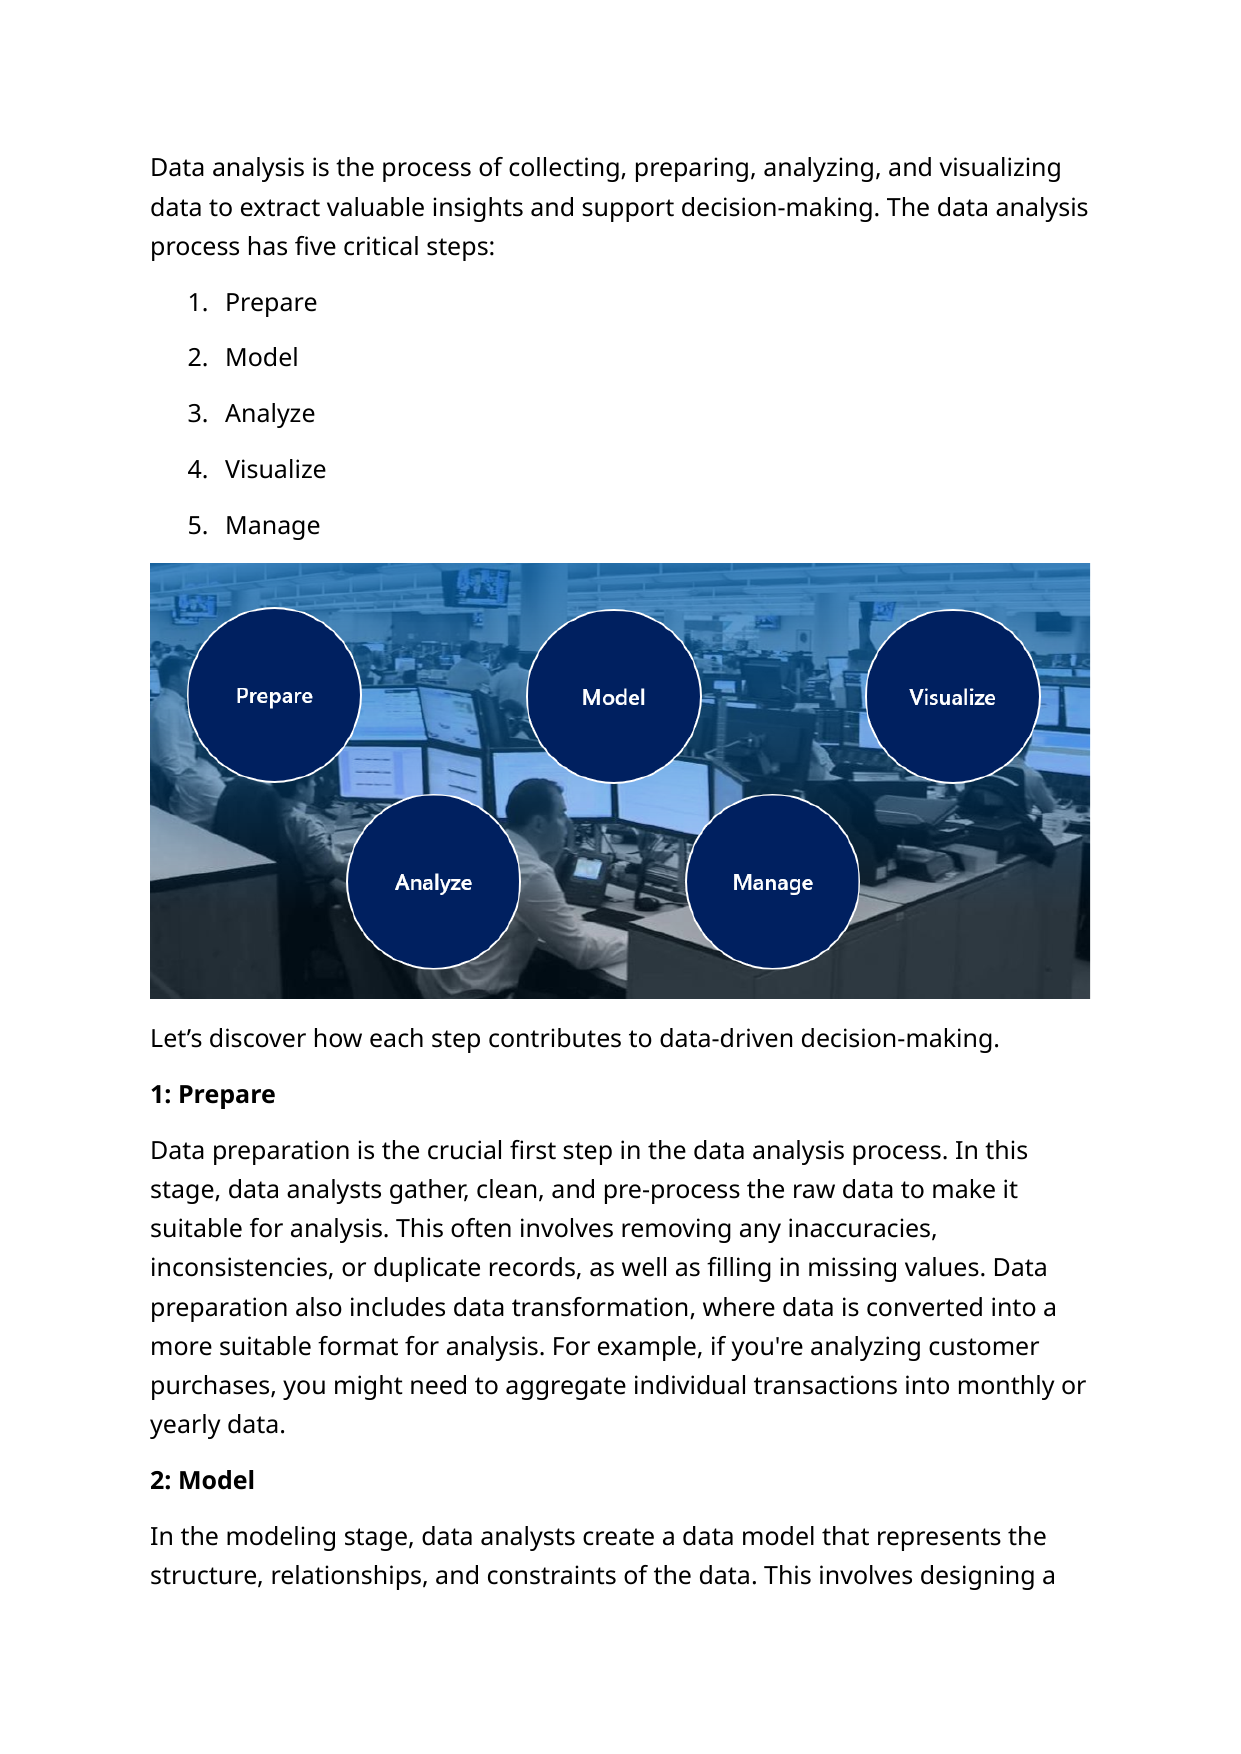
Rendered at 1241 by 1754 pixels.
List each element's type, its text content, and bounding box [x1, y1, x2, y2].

text 2: Model [150, 1462, 1090, 1497]
list Prepare [187, 284, 1090, 318]
list Analyze [187, 396, 1090, 430]
text Data preparation is the crucial first step in the data analysis process. In this stage, data analysts gather, clean, and pre-process the raw data to make it suitable for analysis. This often involves removing any inaccuracies, inconsistencies, or duplicate records, as well as filling in missing values. Data preparation also includes data transformation, where data is converted into a more suitable format for analysis. For example, if you're analyzing customer purchases, you might need to aggregate individual transactions into monthly or yearly data. [150, 1132, 1090, 1441]
text Data analysis is the process of collecting, preparing, analyzing, and visualizing data to extract valuable insights and support decision-making. The data analysis process has five critical steps: [150, 150, 1090, 262]
text 1: Prepare [150, 1077, 1090, 1111]
picture [150, 563, 1091, 999]
text Let’s discover how each step contributes to data-driven decision-making. [150, 1021, 1090, 1055]
list Manage [187, 507, 1090, 542]
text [150, 1518, 1090, 1592]
list Model [187, 340, 1090, 374]
list Visualize [187, 452, 1090, 486]
